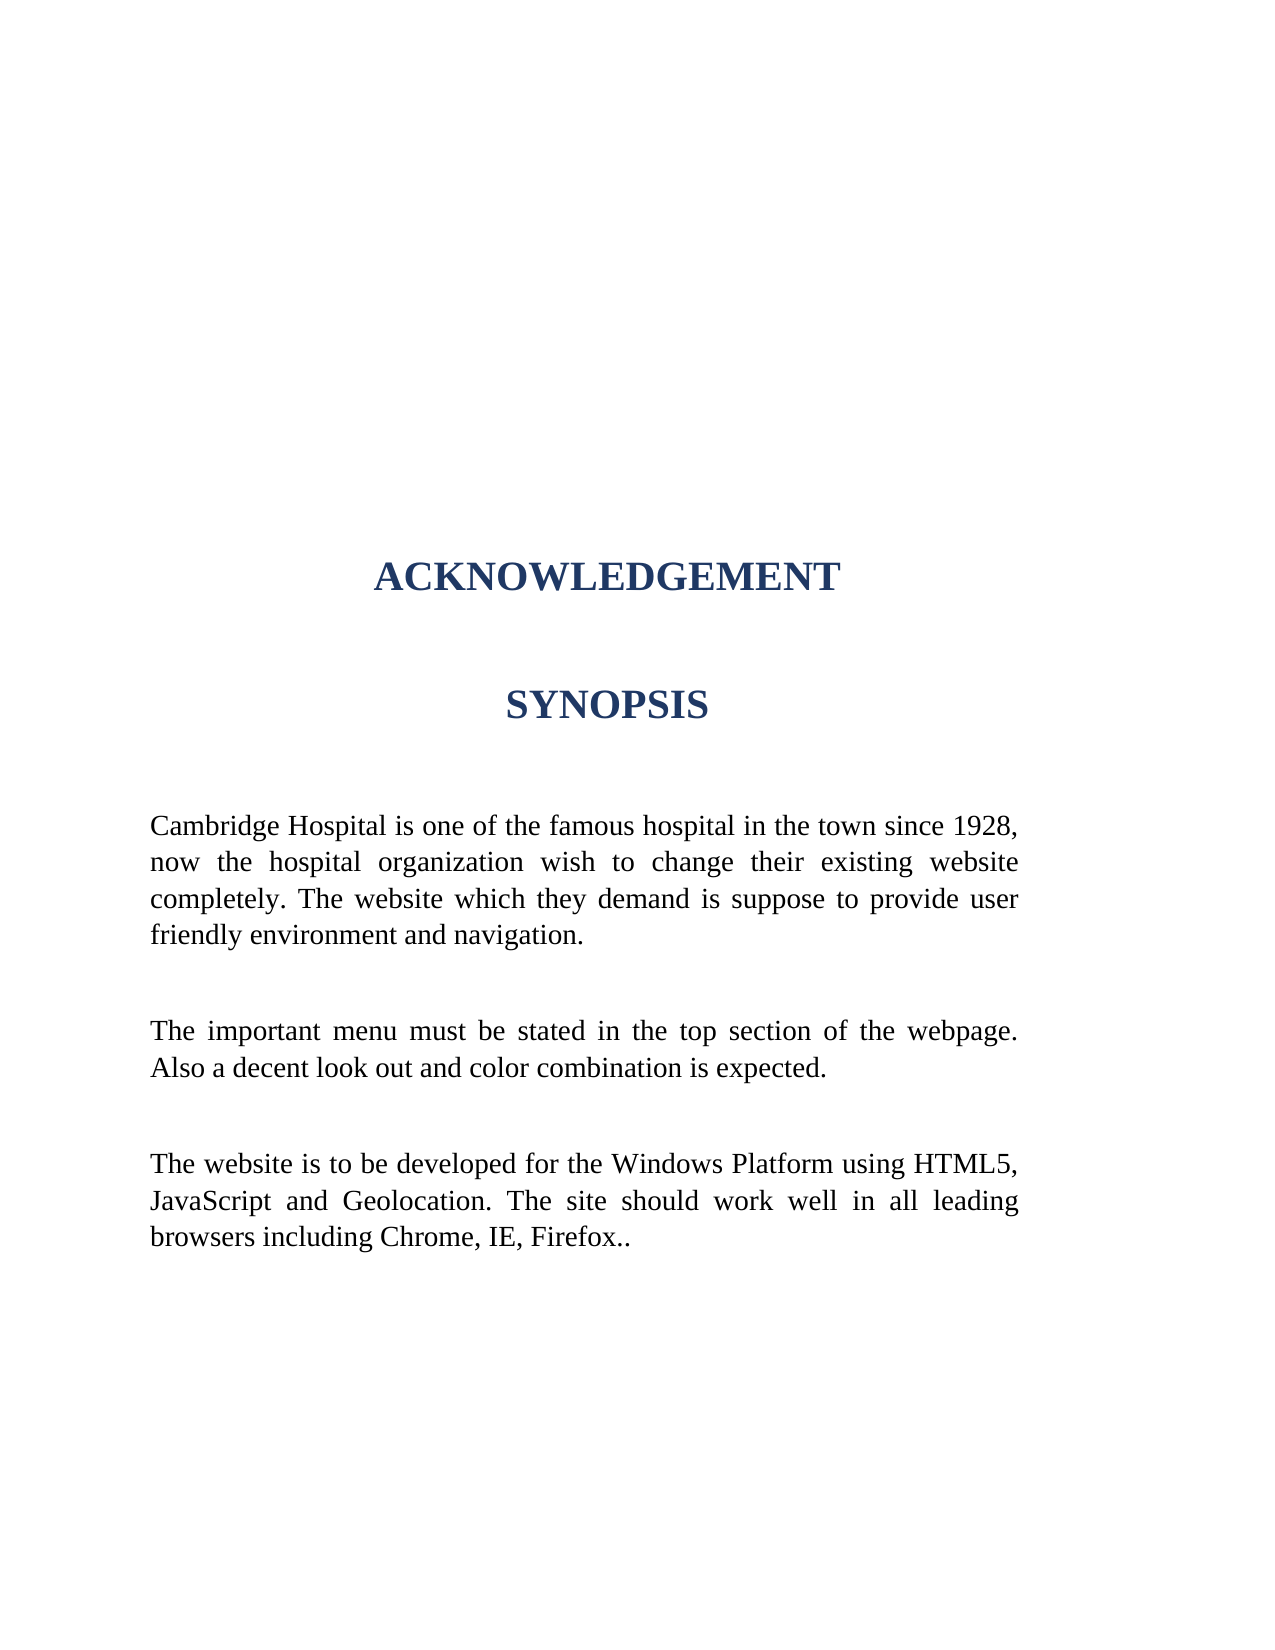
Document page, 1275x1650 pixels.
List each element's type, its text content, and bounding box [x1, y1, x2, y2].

subtitle ACKNOWLEDGEMENT [150, 552, 1064, 599]
text Cambridge Hospital is one of the famous hospital in the town since 1928, now the hospital organization wish to change their existing website completely. The website which they demand is suppose to provide user friendly environment and navigation. [150, 808, 1020, 950]
subtitle SYNOPSIS [150, 680, 1064, 728]
text The important menu must be stated in the top section of the webpage. Also a decent look out and color combination is expected. [150, 1013, 1020, 1083]
text The website is to be developed for the Windows Platform using HTML5, JavaScript and Geolocation. The site should work well in all leading browsers including Chrome, IE, Firefox.. [150, 1147, 1020, 1252]
